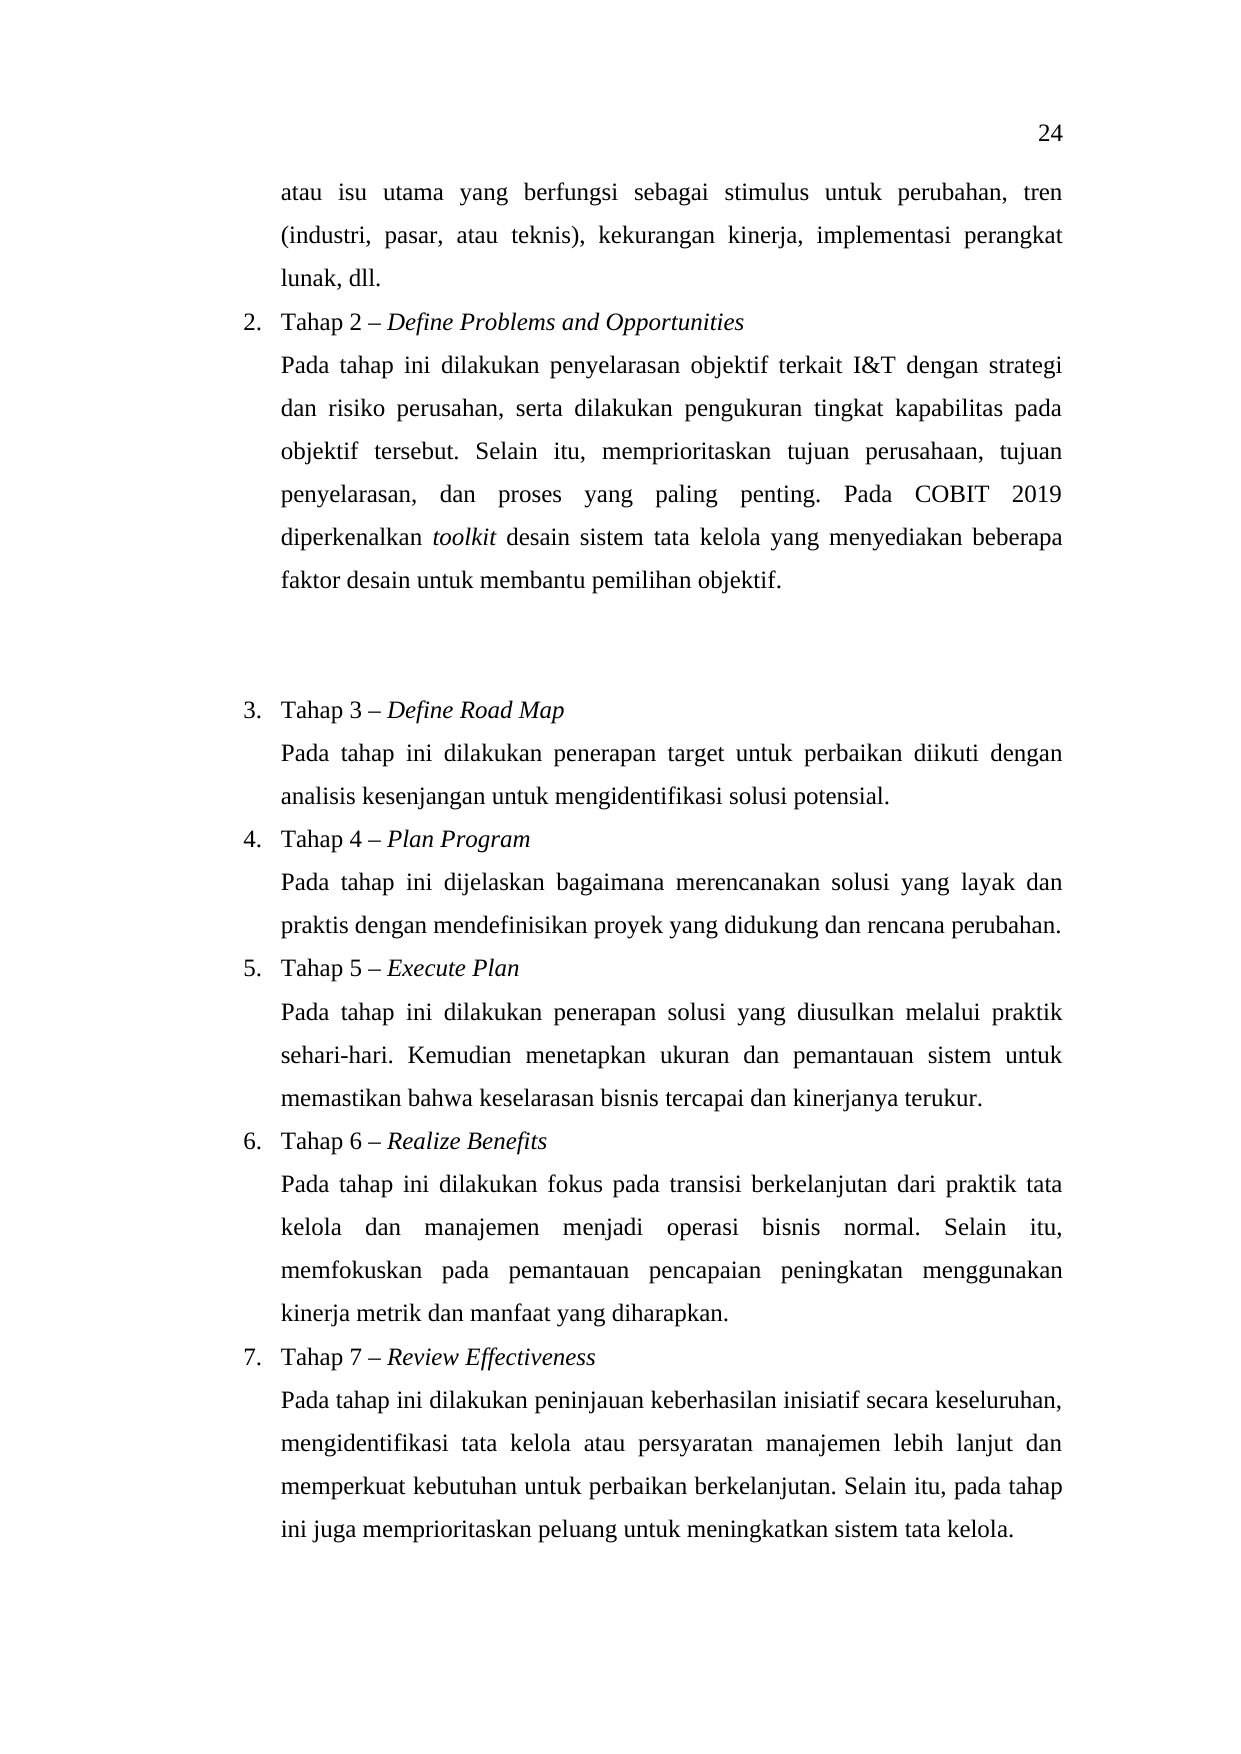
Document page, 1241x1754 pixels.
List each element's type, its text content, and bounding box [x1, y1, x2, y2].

list Tahap 2 – Define Problems and Opportunities [243, 307, 1063, 335]
text Pada tahap ini dilakukan penyelarasan objektif terkait I&T dengan strategi dan risiko perusahan, serta dilakukan pengukuran tingkat kapabilitas pada objektif tersebut. Selain itu, memprioritaskan tujuan perusahaan, tujuan penyelarasan, dan proses yang paling penting. Pada COBIT 2019 diperkenalkan toolkit desain sistem tata kelola yang menyediakan beberapa faktor desain untuk membantu pemilihan objektif. [281, 350, 1063, 594]
list Tahap 3 – Define Road Map [243, 695, 1063, 723]
text Pada tahap ini dilakukan peninjauan keberhasilan inisiatif secara keseluruhan, mengidentifikasi tata kelola atau persyaratan manajemen lebih lanjut dan memperkuat kebutuhan untuk perbaikan berkelanjutan. Selain itu, pada tahap ini juga memprioritaskan peluang untuk meningkatkan sistem tata kelola. [281, 1385, 1063, 1543]
text Pada tahap ini dilakukan penerapan target untuk perbaikan diikuti dengan analisis kesenjangan untuk mengidentifikasi solusi potensial. [281, 738, 1063, 810]
list Tahap 6 – Realize Benefits [243, 1126, 1063, 1155]
text Pada tahap ini dilakukan fokus pada transisi berkelanjutan dari praktik tata kelola dan manajemen menjadi operasi bisnis normal. Selain itu, memfokuskan pada pemantauan pencapaian peningkatan menggunakan kinerja metrik dan manfaat yang diharapkan. [281, 1169, 1063, 1327]
text Pada tahap ini dilakukan penerapan solusi yang diusulkan melalui praktik sehari-hari. Kemudian menetapkan ukuran dan pemantauan sistem untuk memastikan bahwa keselarasan bisnis tercapai dan kinerjanya terukur. [281, 997, 1063, 1112]
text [281, 177, 1063, 292]
list Tahap 4 – Plan Program [243, 824, 1063, 853]
text Pada tahap ini dijelaskan bagaimana merencanakan solusi yang layak dan praktis dengan mendefinisikan proyek yang didukung dan rencana perubahan. [281, 867, 1063, 939]
list Tahap 5 – Execute Plan [243, 953, 1063, 982]
list Tahap 7 – Review Effectiveness [243, 1342, 1063, 1370]
